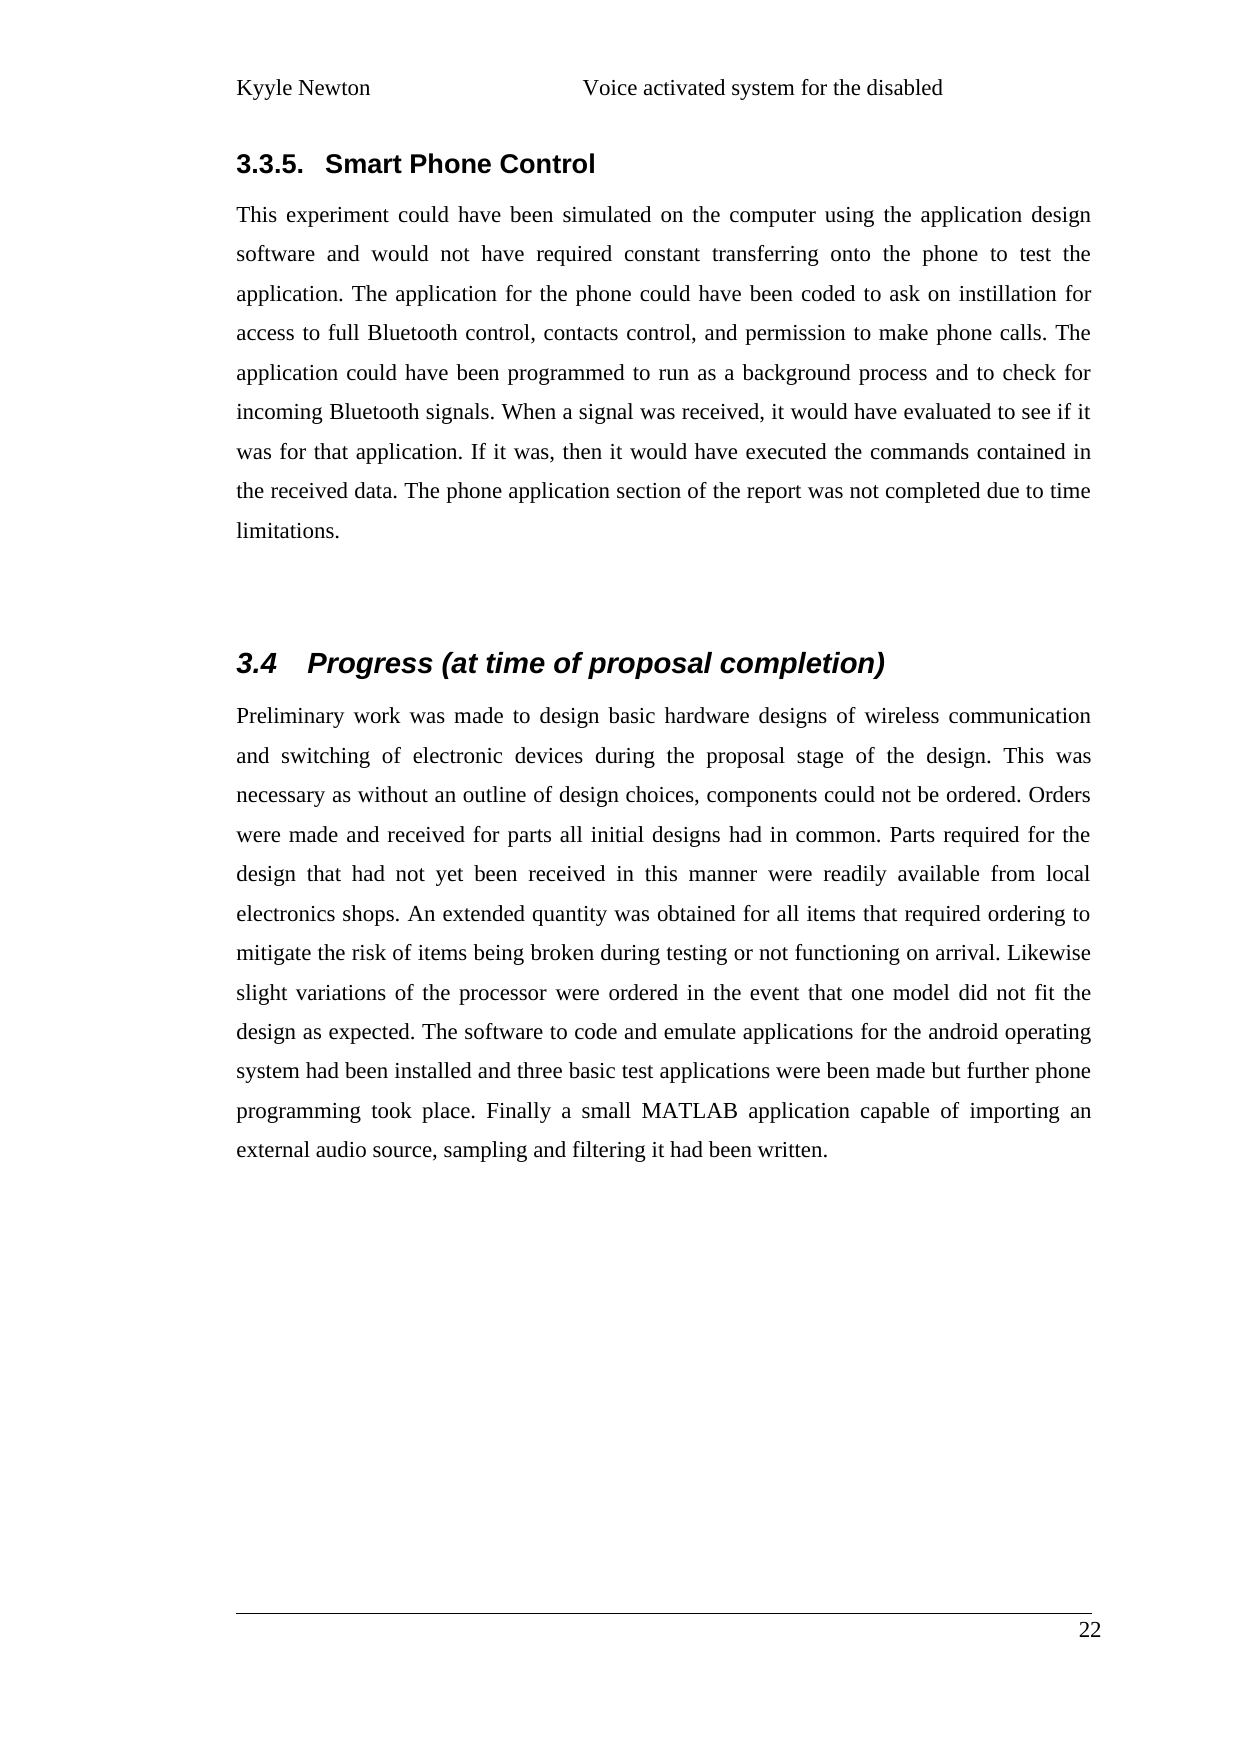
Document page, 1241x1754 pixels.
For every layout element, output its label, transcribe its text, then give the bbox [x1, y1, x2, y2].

text Preliminary work was made to design basic hardware designs of wireless communication and switching of electronic devices during the proposal stage of the design. This was necessary as without an outline of design choices, components could not be ordered. Orders were made and received for parts all initial designs had in common. Parts required for the design that had not yet been received in this manner were readily available from local electronics shops. An extended quantity was obtained for all items that required ordering to mitigate the risk of items being broken during testing or not functioning on arrival. Likewise slight variations of the processor were ordered in the event that one model did not fit the design as expected. The software to code and emulate applications for the android operating system had been installed and three basic test applications were been made but further phone programming took place. Finally a small MATLAB application capable of importing an external audio source, sampling and filtering it had been written. [236, 702, 1092, 1163]
subtitle Smart Phone Control [236, 148, 1092, 179]
text This experiment could have been simulated on the computer using the application design software and would not have required constant transferring onto the phone to test the application. The application for the phone could have been coded to ask on instillation for access to full Bluetooth control, contacts control, and permission to make phone calls. The application could have been programmed to run as a background process and to check for incoming Bluetooth signals. When a signal was received, it would have evaluated to see if it was for that application. If it was, then it would have executed the commands contained in the received data. The phone application section of the report was not completed due to time limitations. [236, 201, 1092, 543]
subtitle Progress (at time of proposal completion) [236, 646, 1092, 679]
